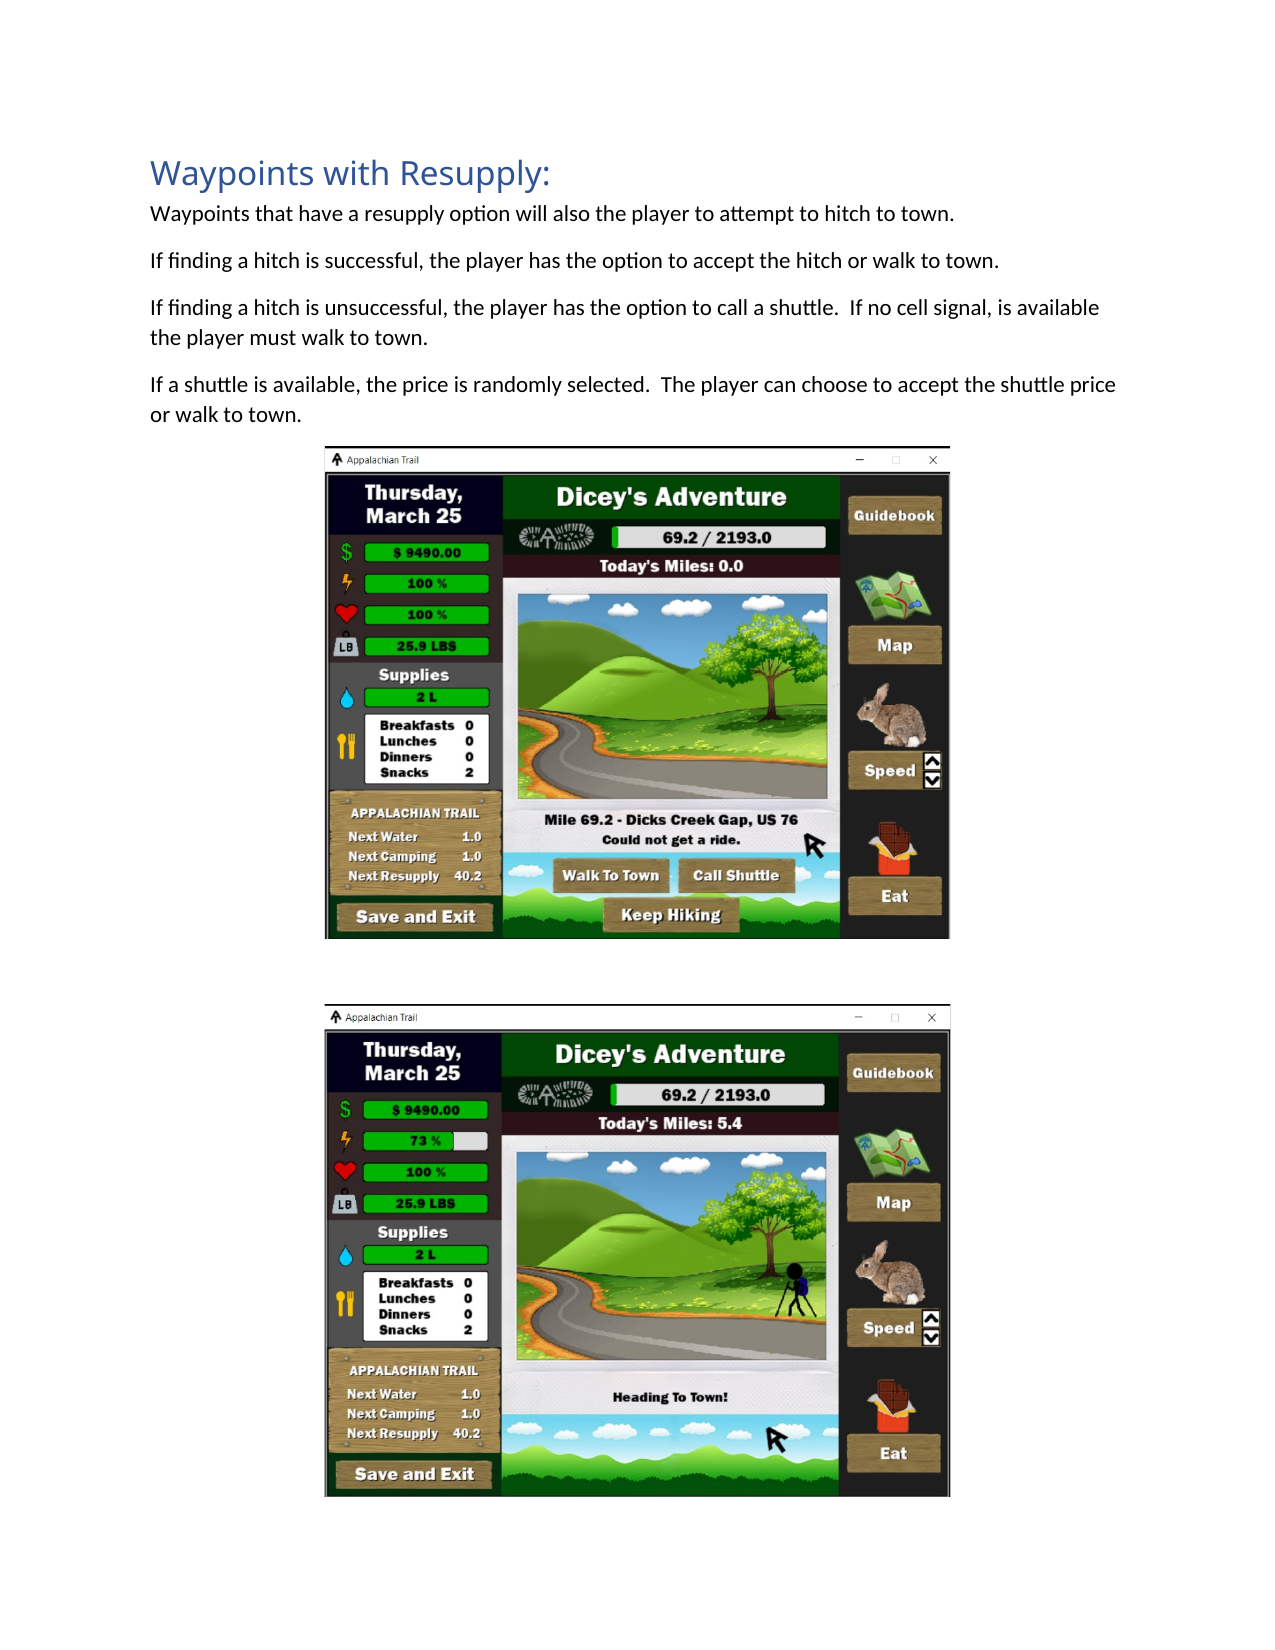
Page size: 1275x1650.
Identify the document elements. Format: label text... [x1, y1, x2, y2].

subtitle Waypoints with Resupply: [150, 150, 1125, 195]
text If finding a hitch is unsuccessful, the player has the option to call a shuttle. If no cell signal, is available the player must walk to town. [150, 293, 1125, 351]
text Waypoints that have a resupply option will also the player to attempt to hitch to town. [150, 199, 1125, 227]
picture [324, 1004, 951, 1497]
picture [324, 446, 951, 939]
text If finding a hitch is successful, the player has the option to accept the hitch or walk to town. [150, 246, 1125, 274]
text If a shuttle is available, the price is randomly selected. The player can choose to accept the shuttle price or walk to town. [150, 370, 1125, 428]
